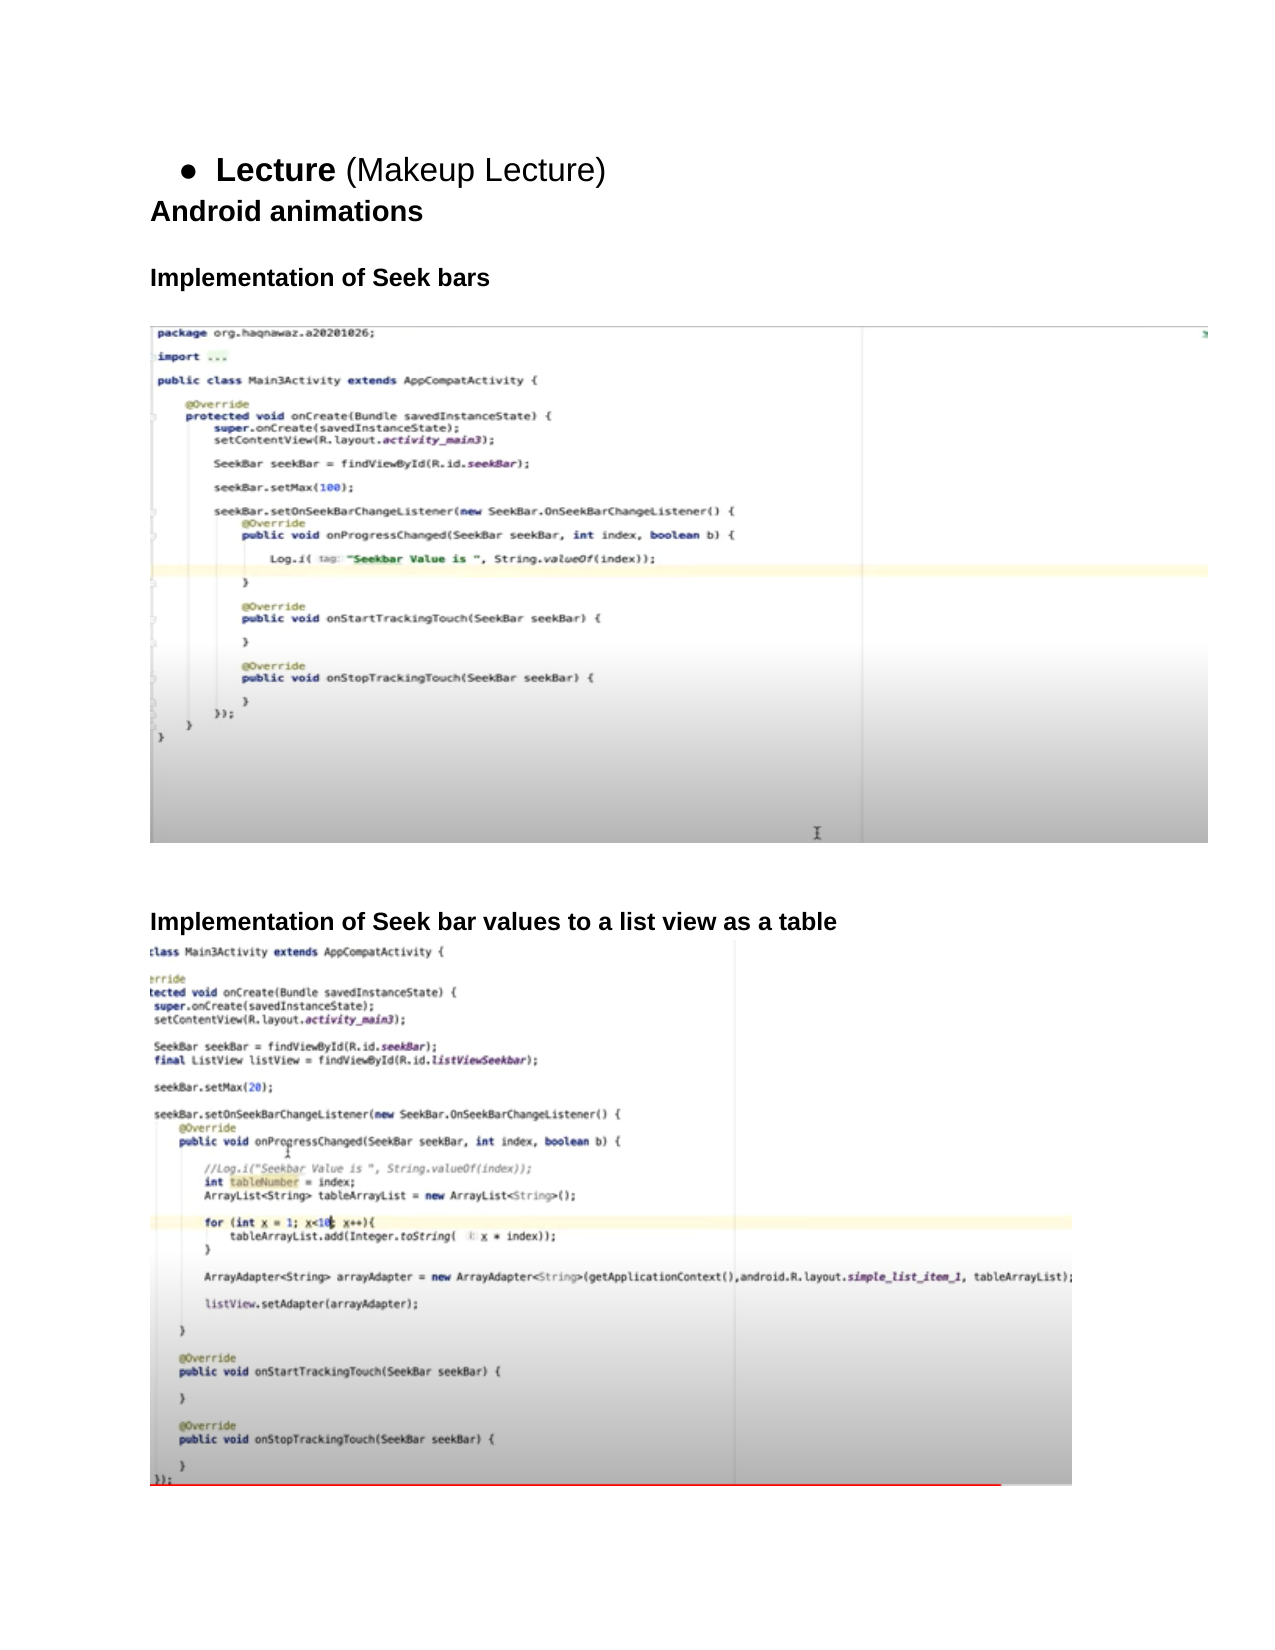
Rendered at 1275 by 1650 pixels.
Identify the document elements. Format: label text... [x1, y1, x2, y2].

picture [150, 326, 1208, 843]
text Implementation of Seek bar values to a list view as a table [150, 907, 1125, 936]
text Implementation of Seek bars [150, 263, 1125, 292]
picture [150, 940, 1072, 1486]
subtitle Lecture (Makeup Lecture) [178, 150, 1125, 188]
text Android animations [150, 194, 1125, 228]
